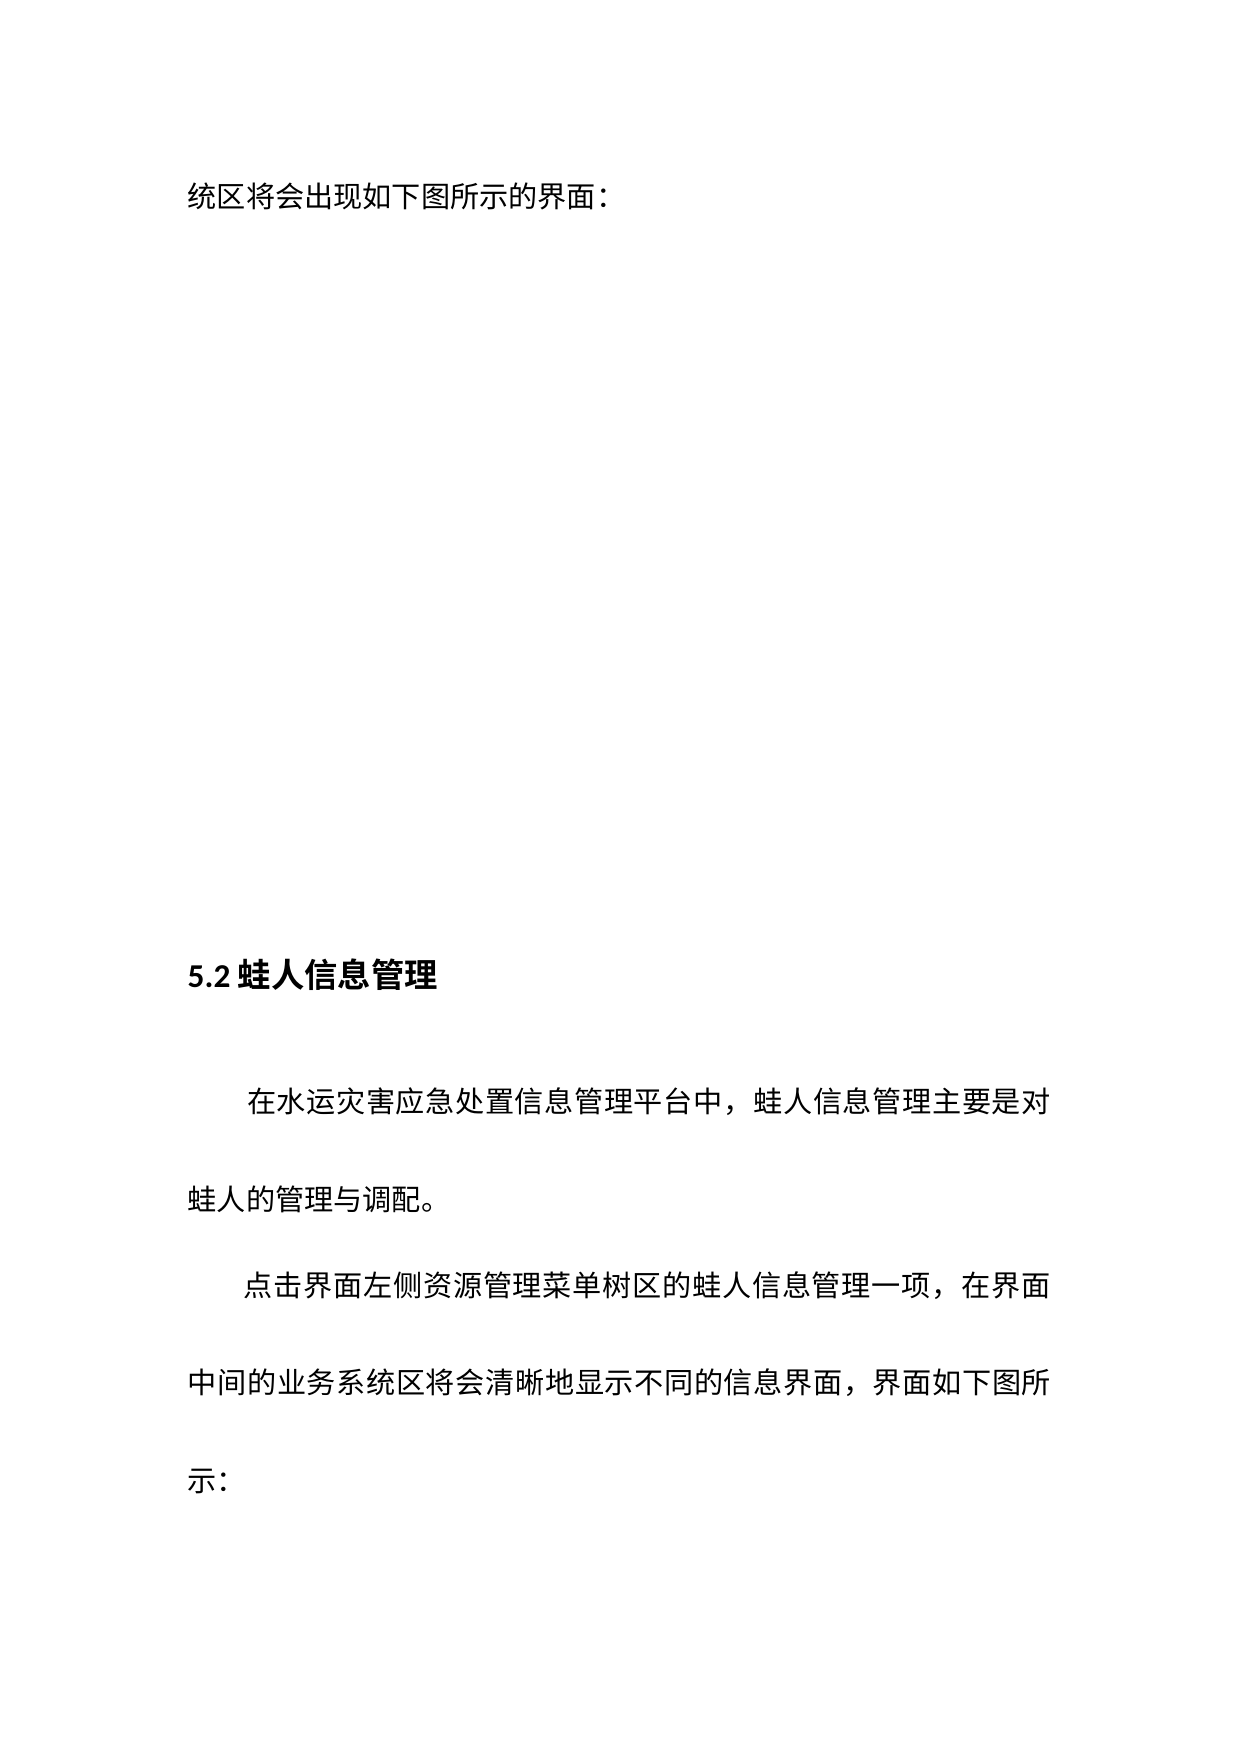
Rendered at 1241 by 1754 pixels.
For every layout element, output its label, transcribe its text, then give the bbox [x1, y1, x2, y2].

text 点击界面左侧资源管理菜单树区的蛙人信息管理一项，在界面中间的业务系统区将会清晰地显示不同的信息界面，界面如下图所示： [187, 1251, 1053, 1511]
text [187, 162, 1053, 227]
subtitle 5.2 蛙人信息管理 [187, 940, 1053, 1005]
text 在水运灾害应急处置信息管理平台中，蛙人信息管理主要是对蛙人的管理与调配。 [187, 1067, 1053, 1230]
